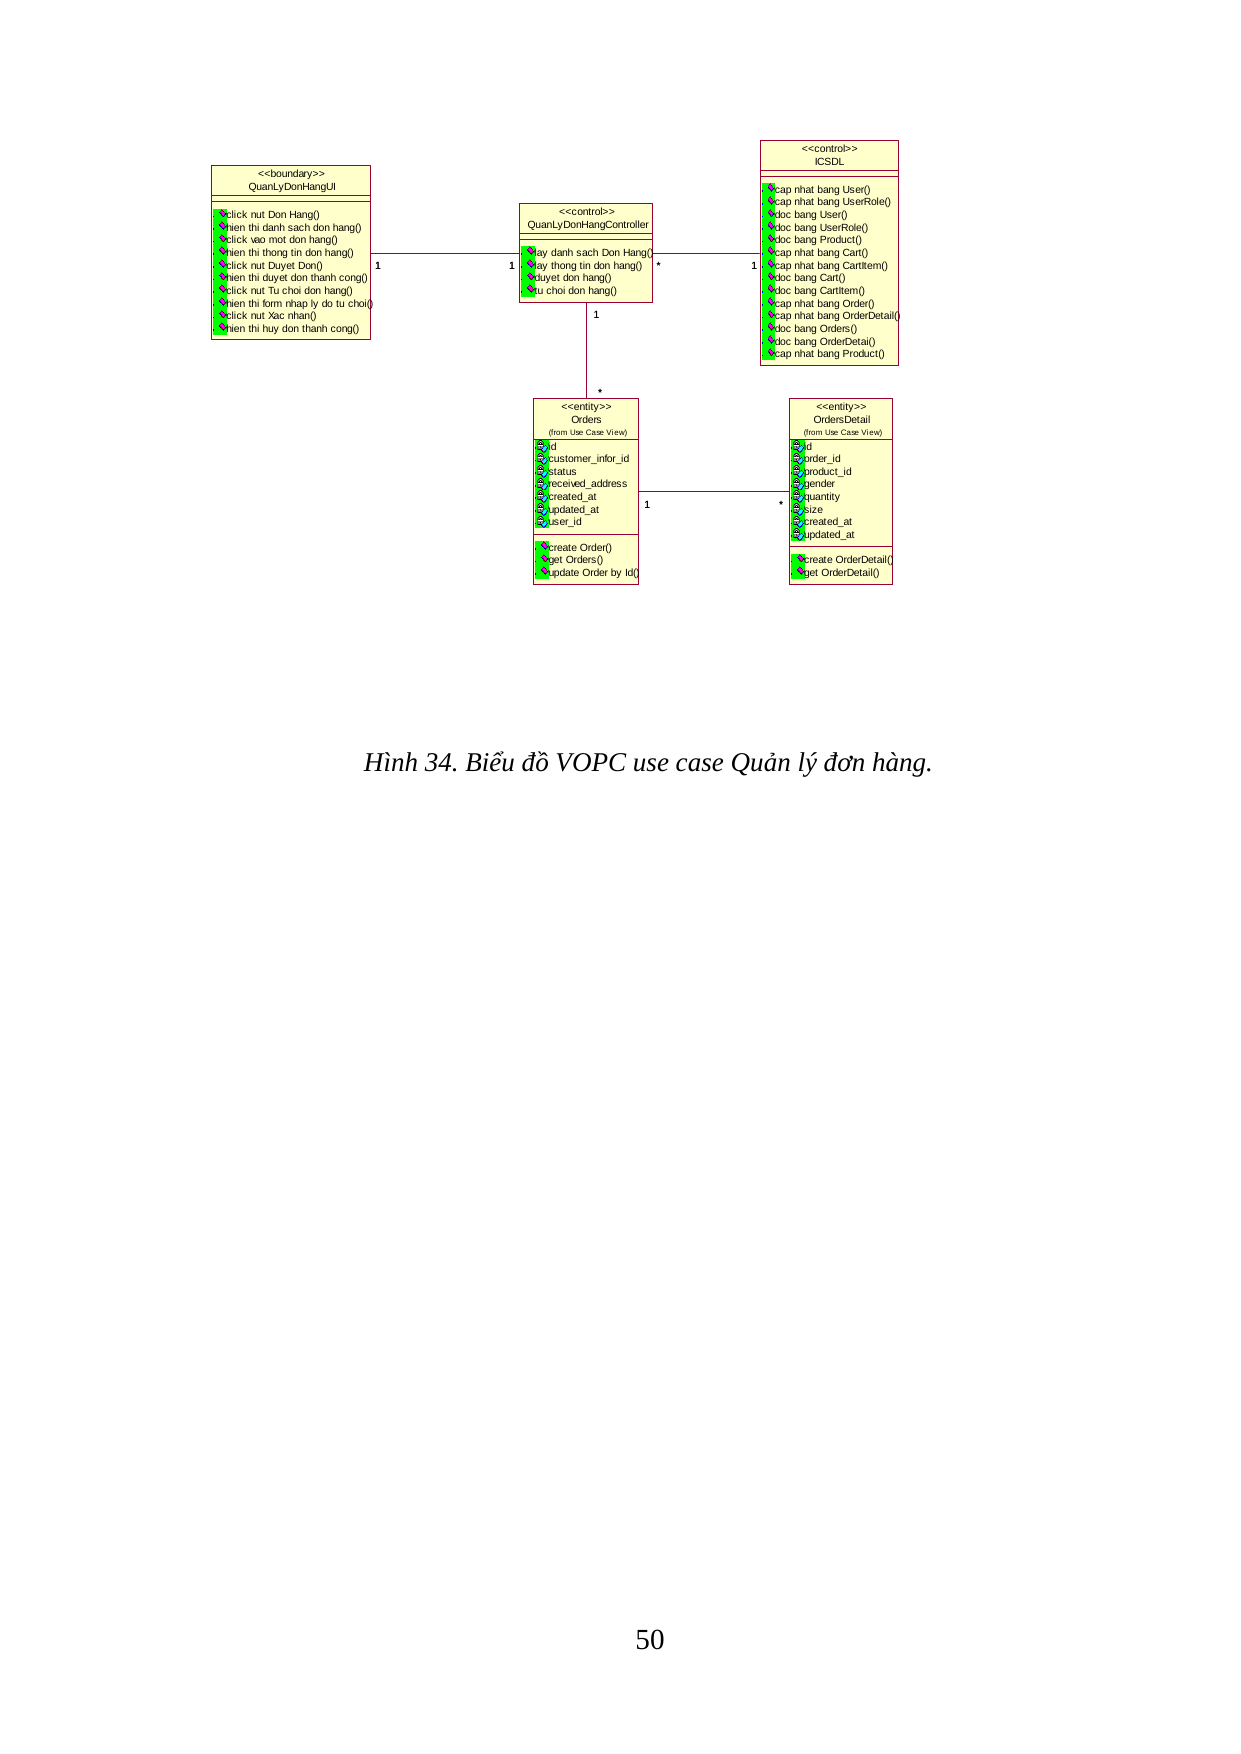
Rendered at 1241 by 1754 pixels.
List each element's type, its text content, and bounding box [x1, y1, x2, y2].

text Hình 34. Biểu đồ VOPC use case Quản lý đơn hàng. [177, 746, 1122, 777]
